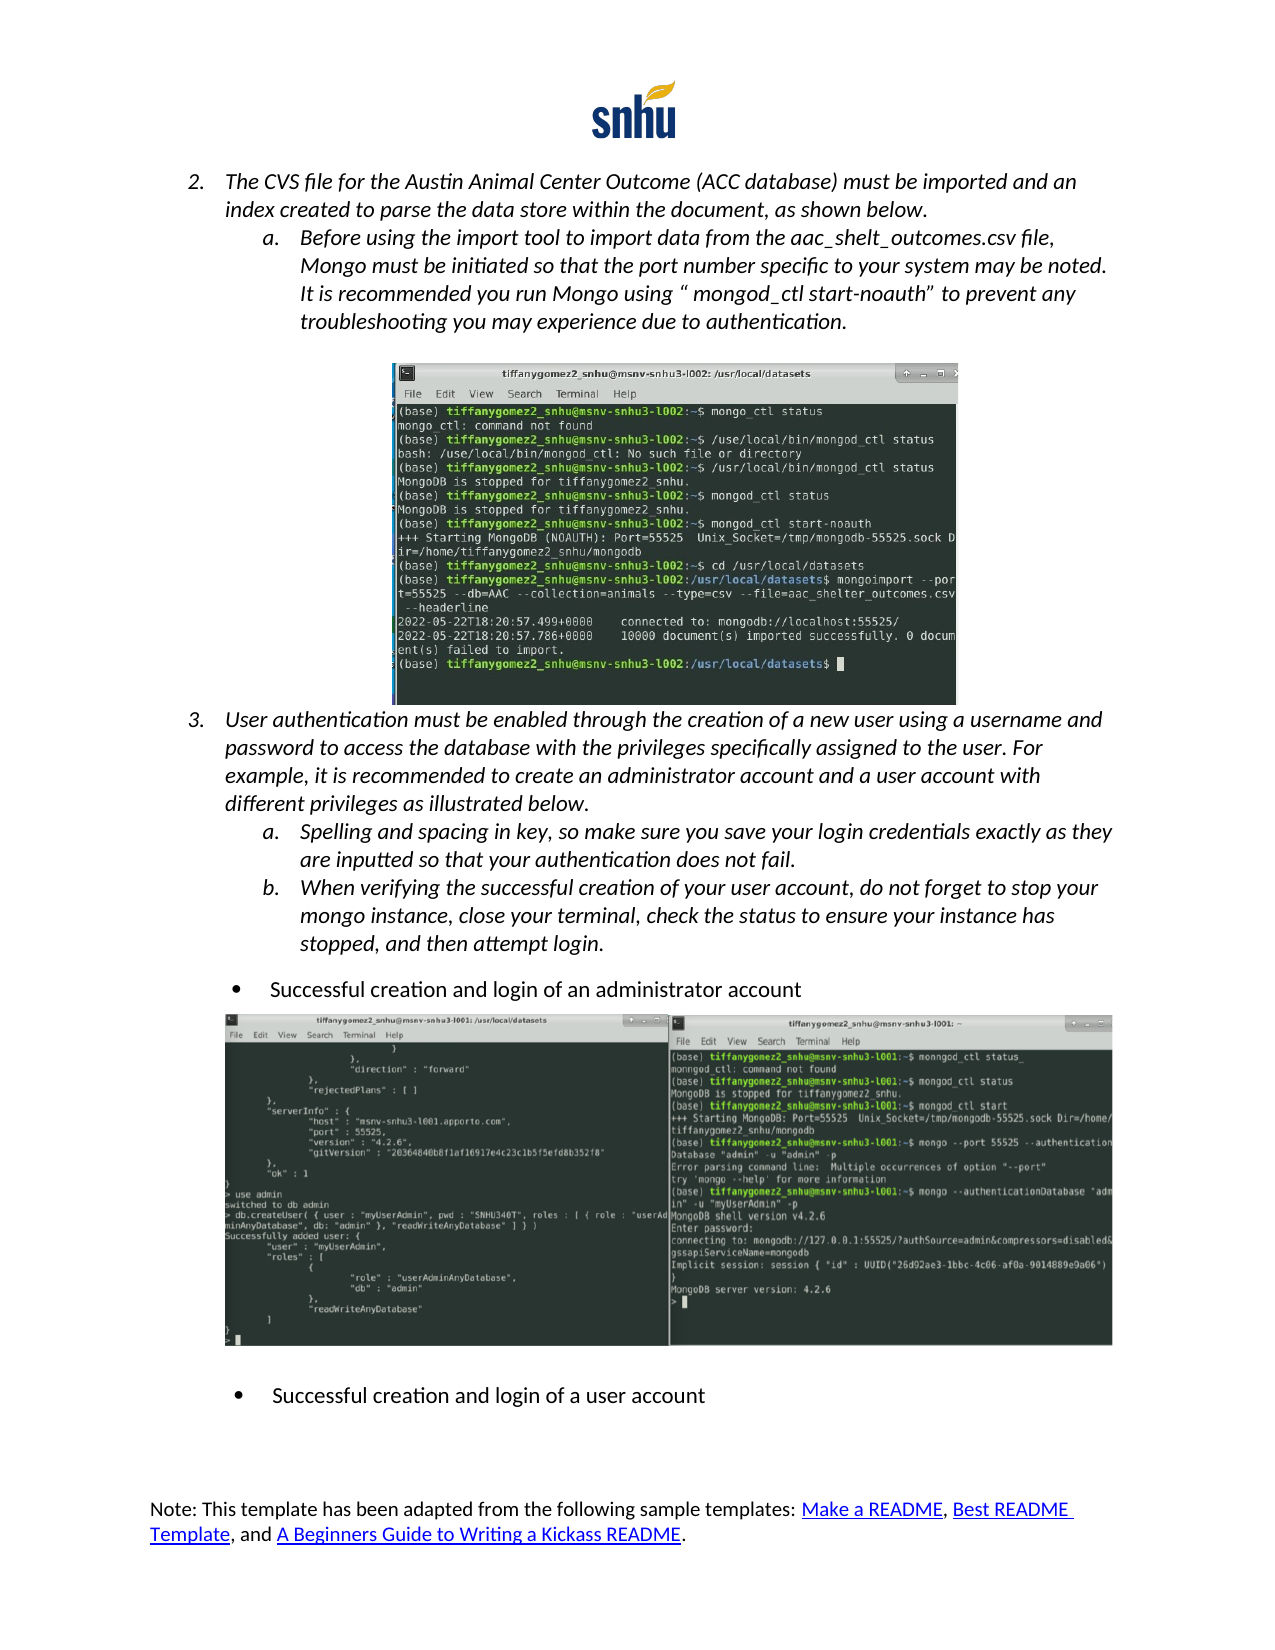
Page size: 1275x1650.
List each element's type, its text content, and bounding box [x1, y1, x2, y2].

picture [573, 75, 702, 147]
picture [392, 363, 959, 705]
list When verifying the successful creation of your user account, do not forget to stop your mongo instance, close your terminal, check the status to ensure your instance has stopped, and then attempt login. [262, 873, 1125, 957]
list Before using the import tool to import data from the aac_shelt_outcomes.csv file, Mongo must be initiated so that the port number specific to your system may be noted. It is recommended you run Mongo using “ mongod_ctl start-noauth” to prevent any troubleshooting you may experience due to authentication. [262, 223, 1125, 336]
list User authentication must be enabled through the creation of a new user using a username and password to access the database with the privileges specifically assigned to the user. For example, it is recommended to create an administrator account and a user account with different privileges as illustrated below. [187, 705, 1125, 817]
picture [225, 1014, 1113, 1346]
list The CVS file for the Austin Animal Center Outcome (ACC database) must be imported and an index created to parse the data store within the document, as shown below. [187, 167, 1125, 223]
list Spelling and spacing in key, so make sure you save your login credentials exactly as they are inputted so that your authentication does not fail. [262, 817, 1125, 873]
